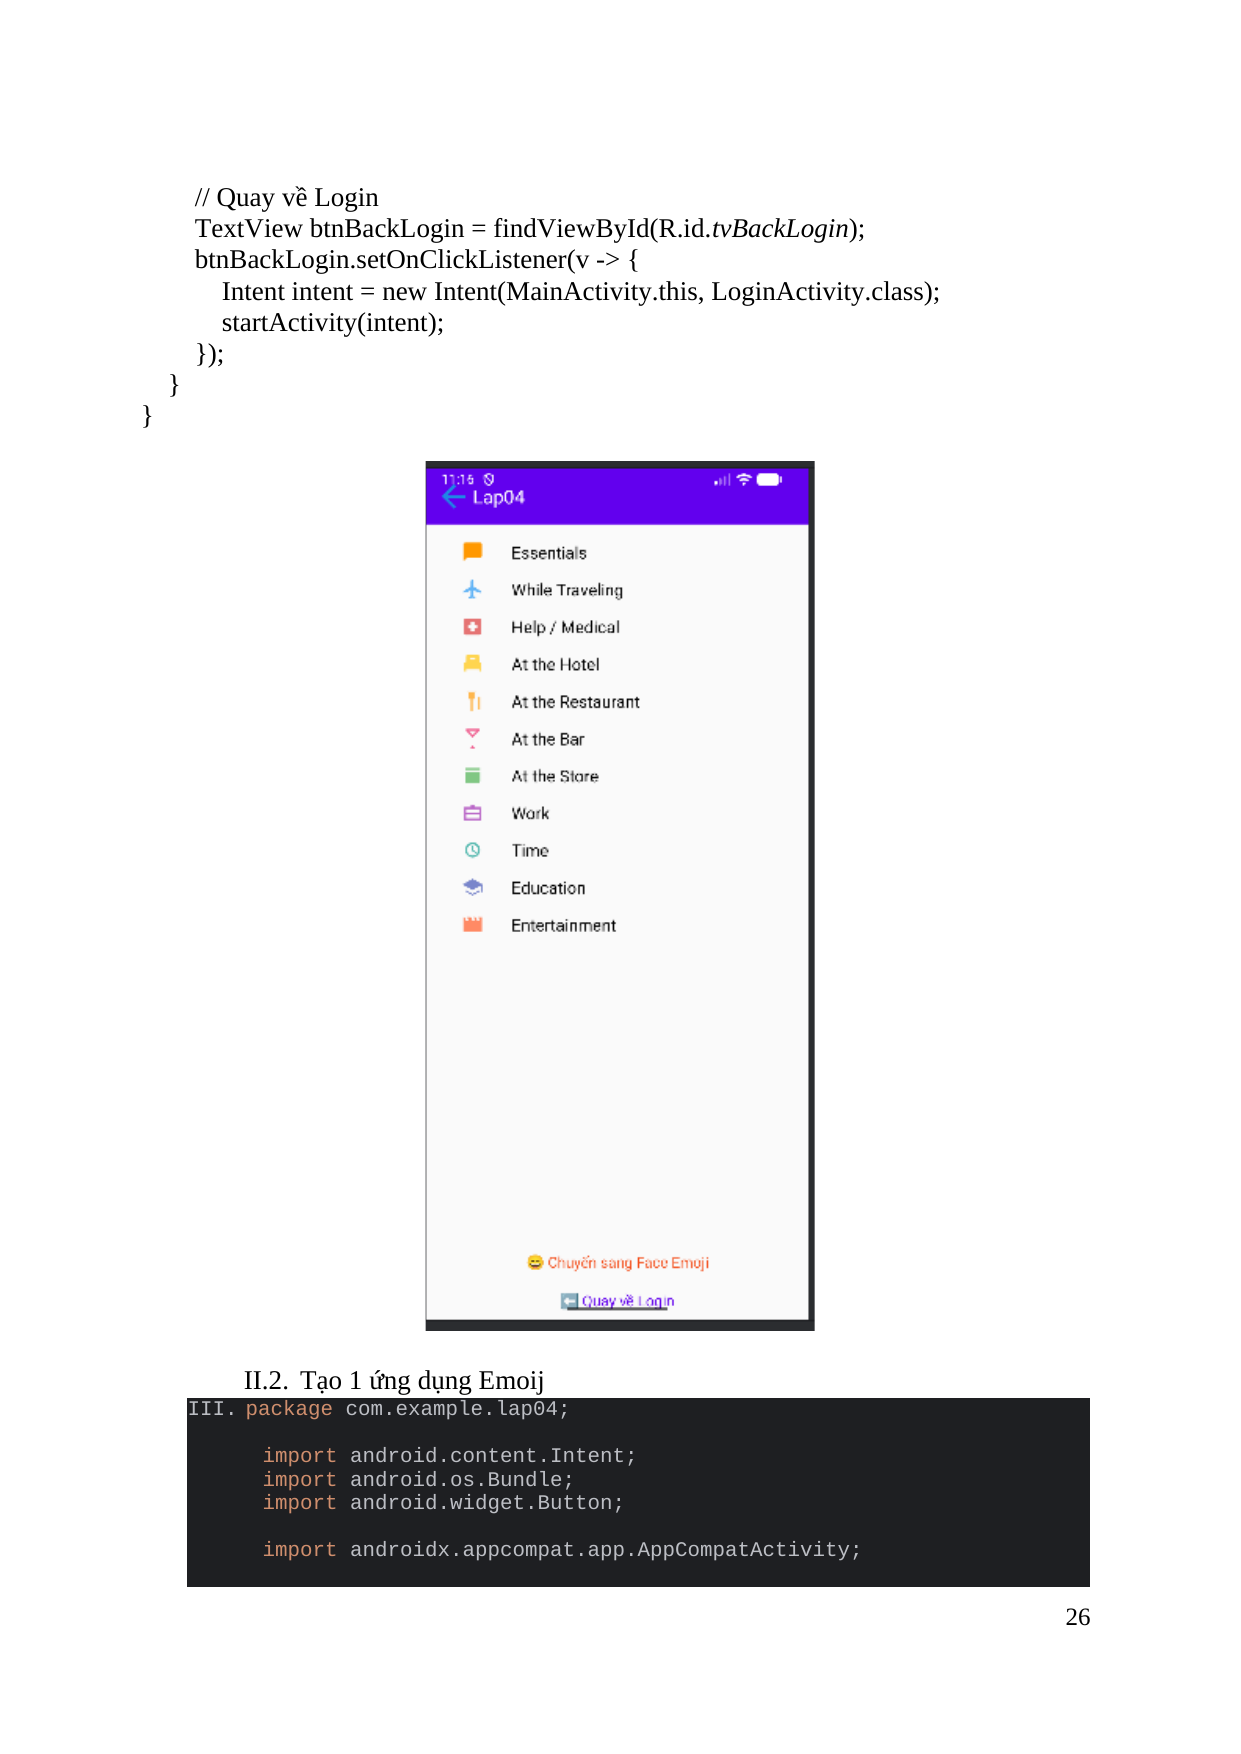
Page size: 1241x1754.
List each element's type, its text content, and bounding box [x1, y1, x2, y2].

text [141, 150, 1088, 430]
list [187, 1398, 1090, 1587]
picture [425, 461, 815, 1331]
list Tạo 1 ứng dụng Emoij [244, 1364, 1088, 1395]
